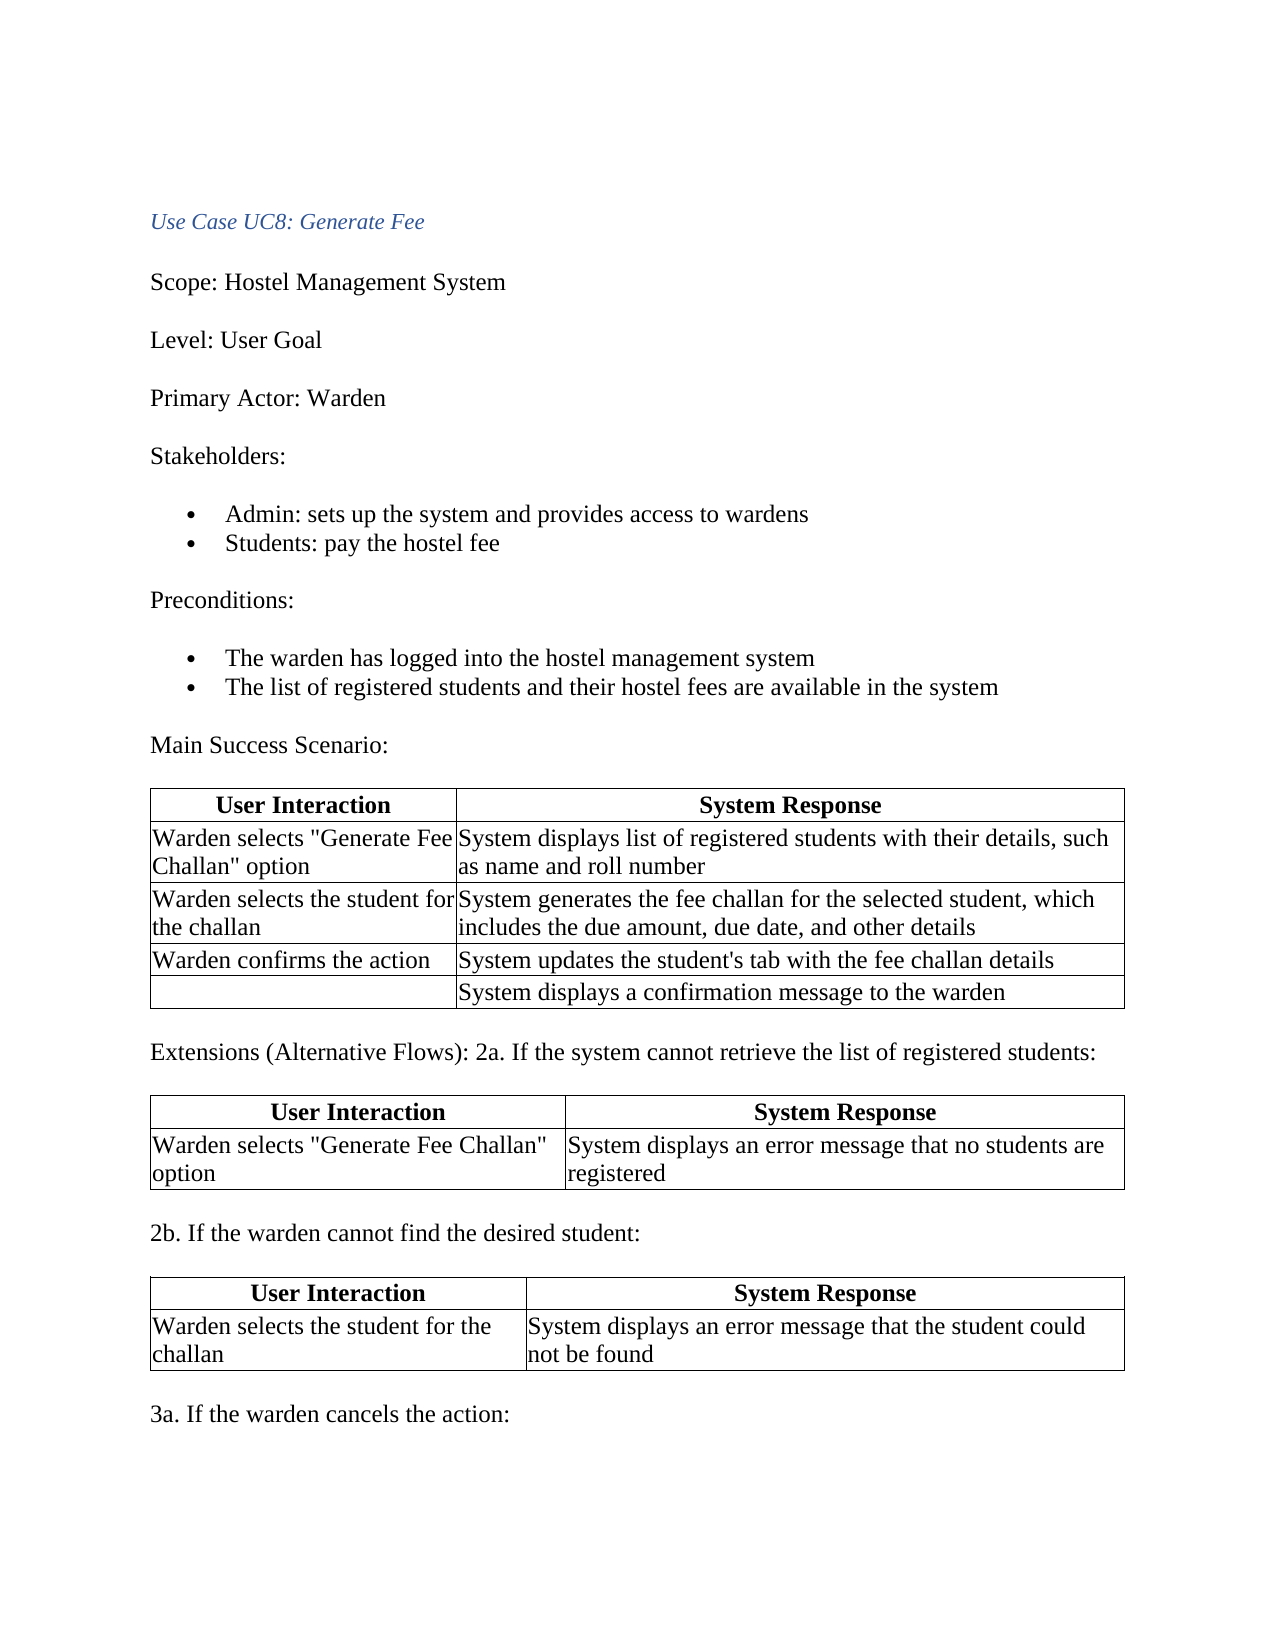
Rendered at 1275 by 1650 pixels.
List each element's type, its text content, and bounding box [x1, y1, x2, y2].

text Stakeholders: [150, 441, 1125, 470]
table_cell Warden selects the student for the challan [151, 1310, 526, 1370]
table_header System Response [566, 1096, 1124, 1128]
table_header User Interaction [151, 1096, 565, 1128]
table_cell Warden selects the student for the challan [151, 883, 456, 943]
text 2b. If the warden cannot find the desired student: [150, 1218, 1125, 1247]
table_cell Warden selects "Generate Fee Challan" option [151, 822, 456, 882]
table_cell System generates the fee challan for the selected student, which includes the due amount, due date, and other details [457, 883, 1124, 943]
text Primary Actor: Warden [150, 383, 1125, 412]
list Admin: sets up the system and provides access to wardens [187, 499, 1125, 528]
table_cell System displays list of registered students with their details, such as name and roll number [457, 822, 1124, 882]
table_header User Interaction [151, 789, 456, 821]
text Main Success Scenario: [150, 730, 1125, 759]
list Students: pay the hostel fee [187, 528, 1125, 556]
table_cell Warden confirms the action [151, 944, 456, 975]
table_header System Response [457, 789, 1124, 821]
table_cell System displays an error message that no students are registered [566, 1129, 1124, 1189]
list The list of registered students and their hostel fees are available in the system [187, 672, 1125, 701]
table_cell Warden selects "Generate Fee Challan" option [151, 1129, 565, 1189]
table_cell [151, 976, 456, 1008]
text Level: User Goal [150, 325, 1125, 354]
table_header System Response [527, 1278, 1124, 1309]
table_cell System updates the student's tab with the fee challan details [457, 944, 1124, 975]
table_cell System displays an error message that the student could not be found [527, 1310, 1124, 1370]
table_header User Interaction [151, 1278, 526, 1309]
text 3a. If the warden cancels the action: [150, 1399, 1125, 1428]
text Preconditions: [150, 586, 1125, 614]
text Extensions (Alternative Flows): 2a. If the system cannot retrieve the list of registered students: [150, 1037, 1125, 1066]
list The warden has logged into the hostel management system [187, 643, 1125, 672]
text Scope: Hostel Management System [150, 267, 1125, 296]
table_cell System displays a confirmation message to the warden [457, 976, 1124, 1008]
subtitle Use Case UC8: Generate Fee [150, 208, 1125, 234]
